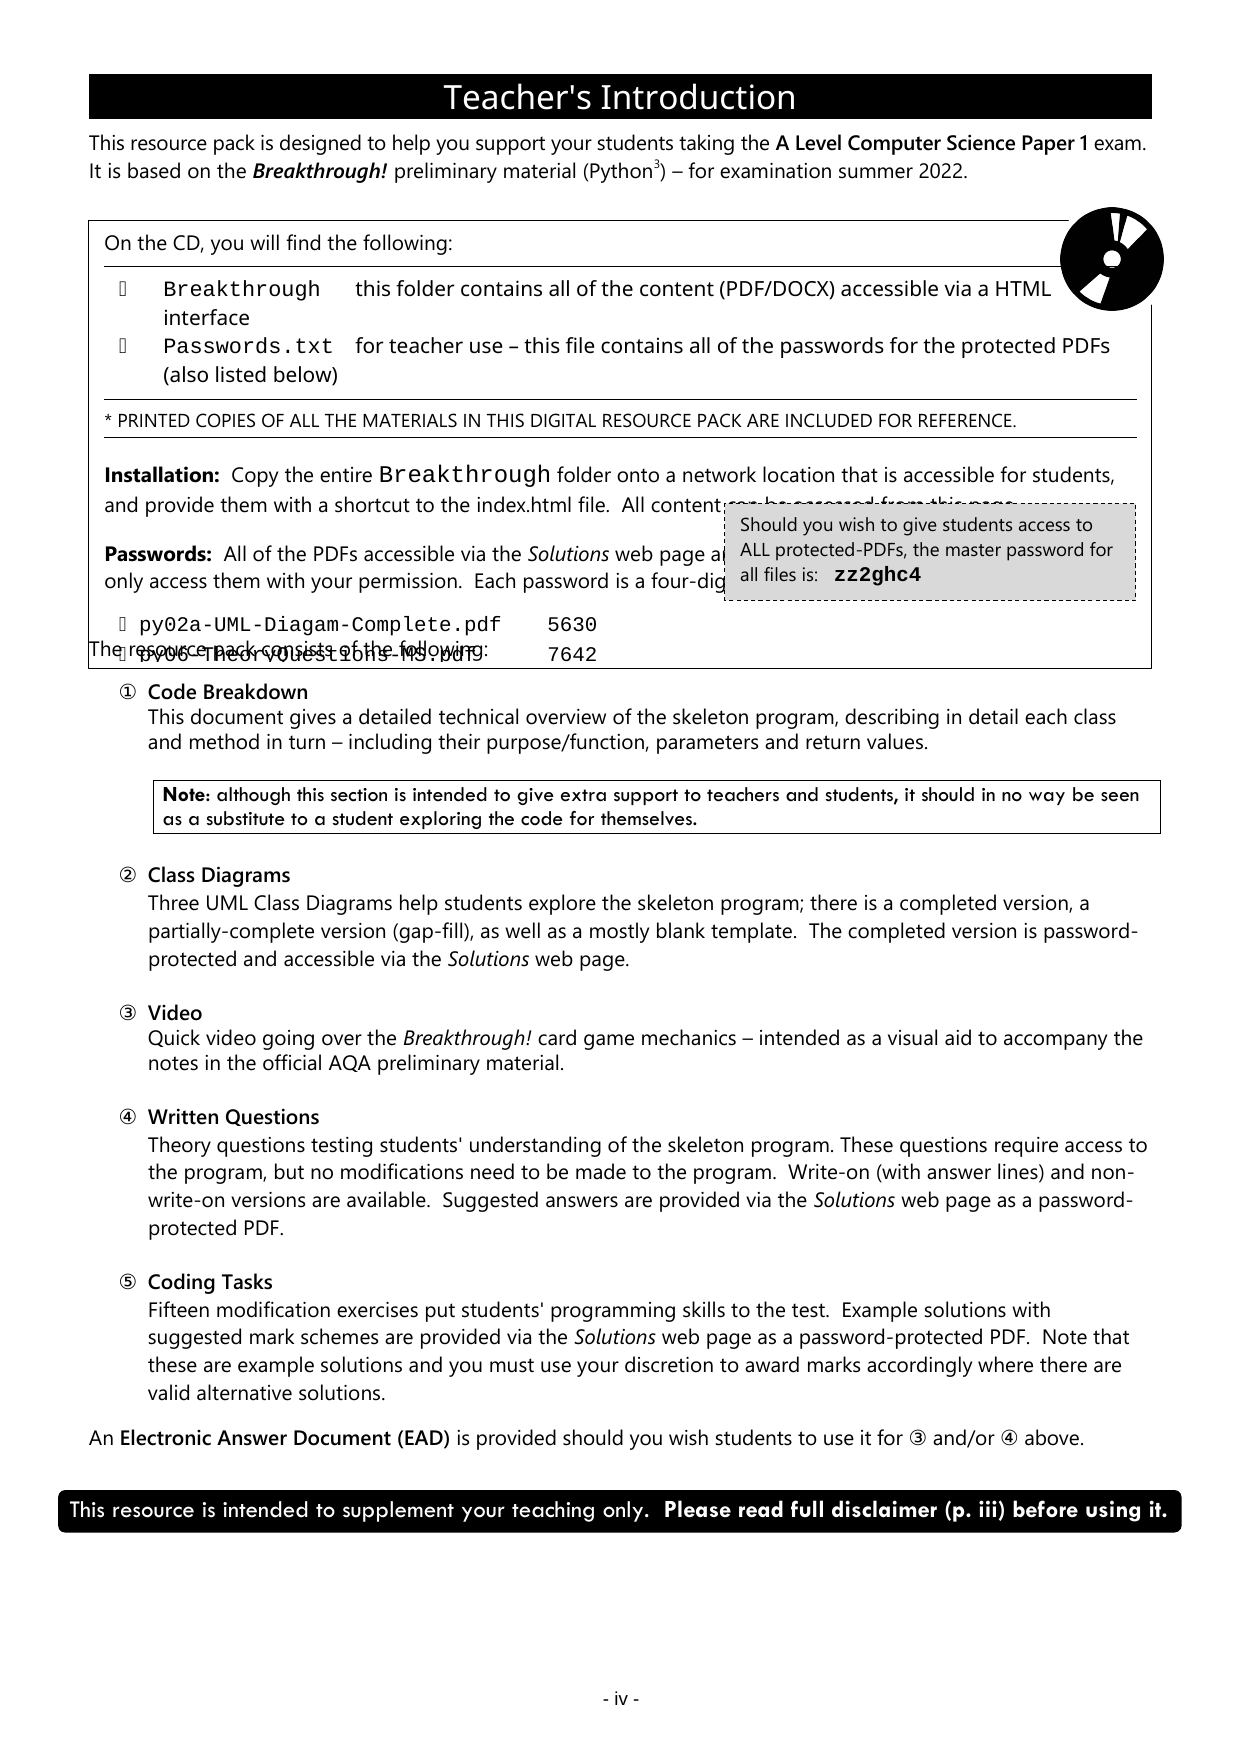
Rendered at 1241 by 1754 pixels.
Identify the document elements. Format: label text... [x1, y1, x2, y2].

picture [1060, 207, 1164, 311]
text ④ Written Questions [118, 1104, 1152, 1129]
text Theory questions testing students' understanding of the skeleton program. These questions require access to the program, but no modifications need to be made to the program. Write-on (with answer lines) and non-write-on versions are available. Suggested answers are provided via the Solutions web page as a password-protected PDF. [118, 1129, 1152, 1240]
text ⑤ Coding Tasks [118, 1269, 1152, 1294]
text This resource pack is designed to help you support your students taking the A Level Computer Science Paper 1 exam. It is based on the Breakthrough! preliminary material (Python3) – for examination summer 2022. [89, 128, 1152, 183]
subtitle Teacher's Introduction [89, 74, 1152, 119]
text Note: although this section is intended to give extra support to teachers and students, it should in no way be seen as a substitute to a student exploring the code for themselves. [154, 781, 1160, 833]
text Quick video going over the Breakthrough! card game mechanics – intended as a visual aid to accompany the notes in the official AQA preliminary material. [118, 1025, 1152, 1075]
text An Electronic Answer Document (EAD) is provided should you wish students to use it for ③ and/or ④ above. [89, 1423, 1152, 1452]
text ③ Video [118, 1000, 1152, 1025]
text Fifteen modification exercises put students' programming skills to the test. Example solutions with suggested mark schemes are provided via the Solutions web page as a password-protected PDF. Note that these are example solutions and you must use your discretion to award marks accordingly where there are valid alternative solutions. [118, 1294, 1152, 1405]
text Three UML Class Diagrams help students explore the skeleton program; there is a completed version, a partially-complete version (gap-fill), as well as a mostly blank template. The completed version is password-protected and accessible via the Solutions web page. [118, 888, 1152, 1000]
text ① Code Breakdown This document gives a detailed technical overview of the skeleton program, describing in detail each class and method in turn – including their purpose/function, parameters and return values. [118, 679, 1152, 780]
text ② Class Diagrams [118, 862, 1152, 888]
text The resource pack consists of the following: [89, 634, 1151, 662]
